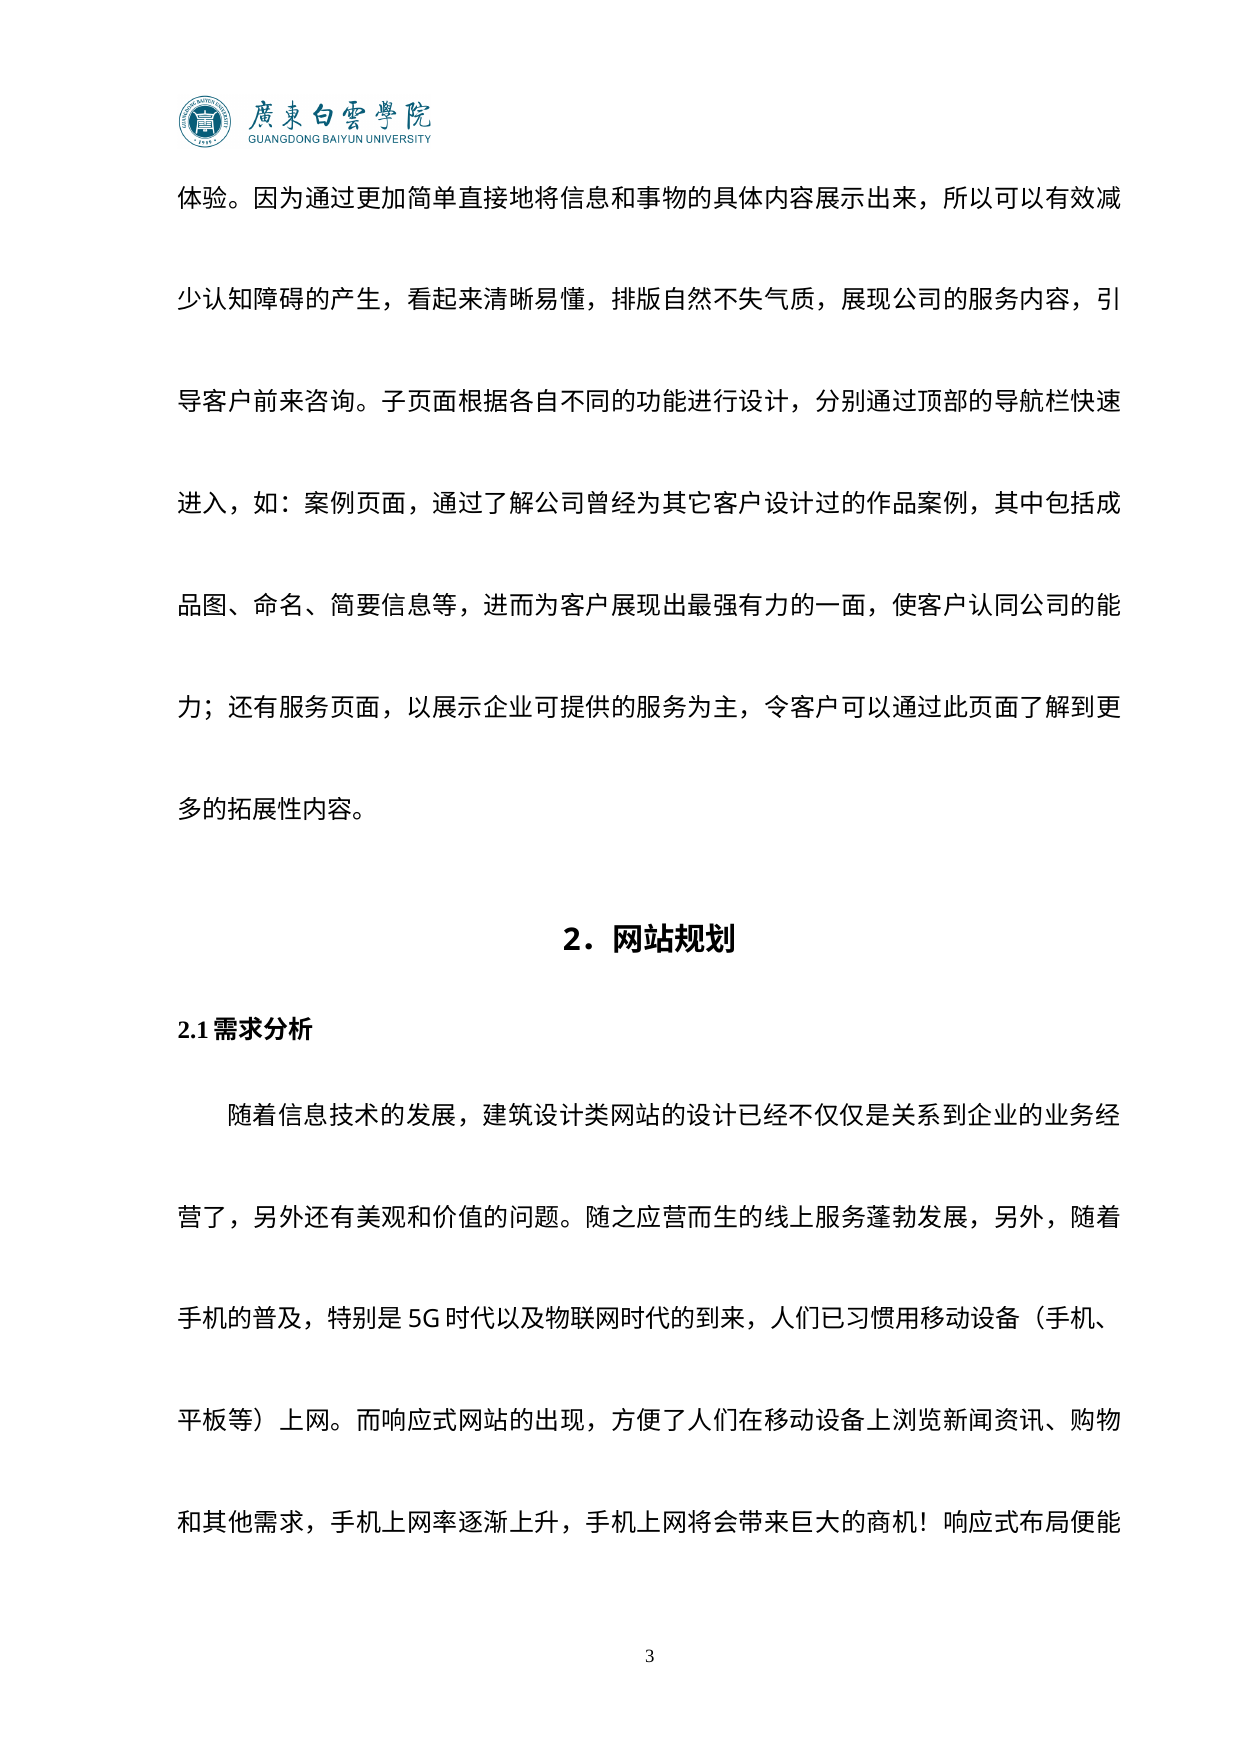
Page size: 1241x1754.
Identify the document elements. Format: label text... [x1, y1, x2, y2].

subtitle 2．网站规划 [177, 903, 1122, 971]
picture [177, 94, 431, 149]
subtitle 2.1需求分析 [177, 993, 1122, 1061]
